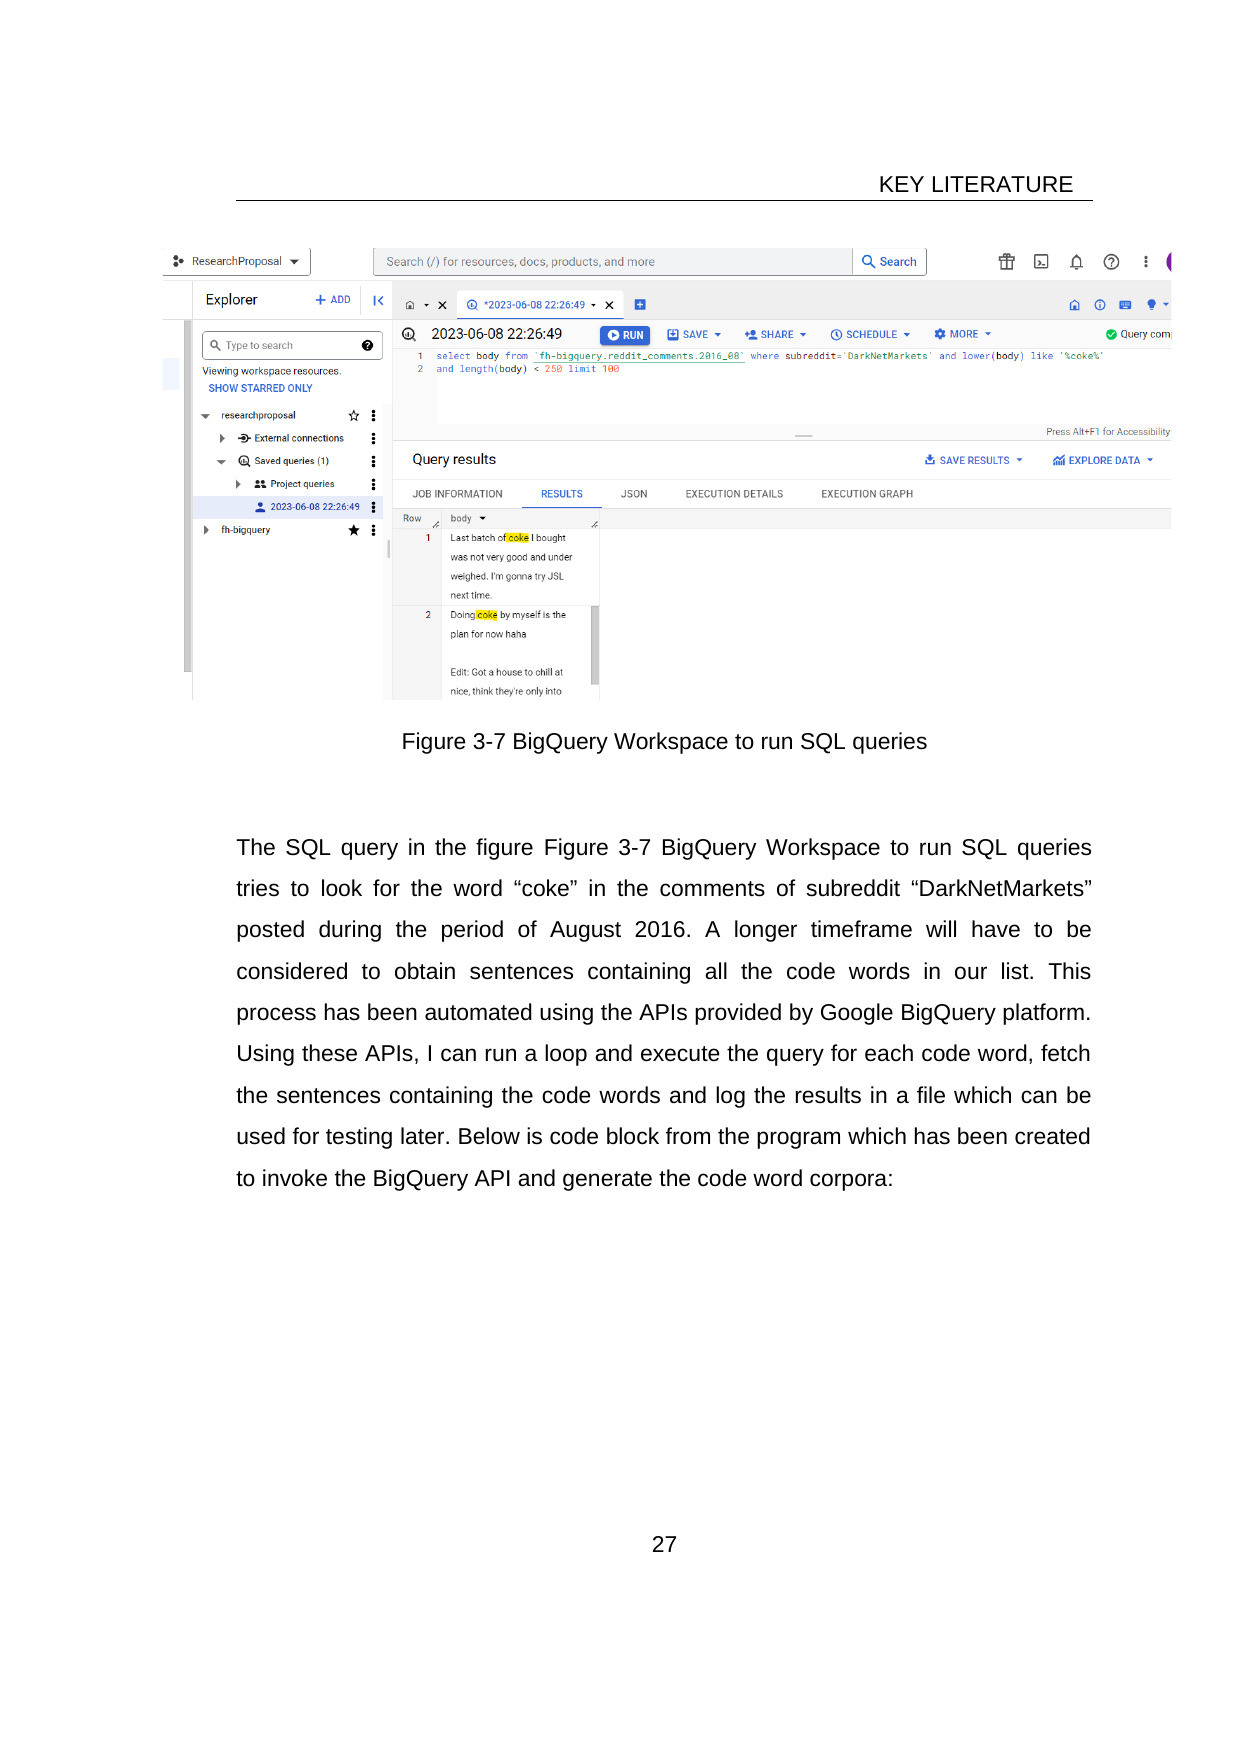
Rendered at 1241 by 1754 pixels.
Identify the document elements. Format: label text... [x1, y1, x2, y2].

picture [162, 248, 1172, 700]
